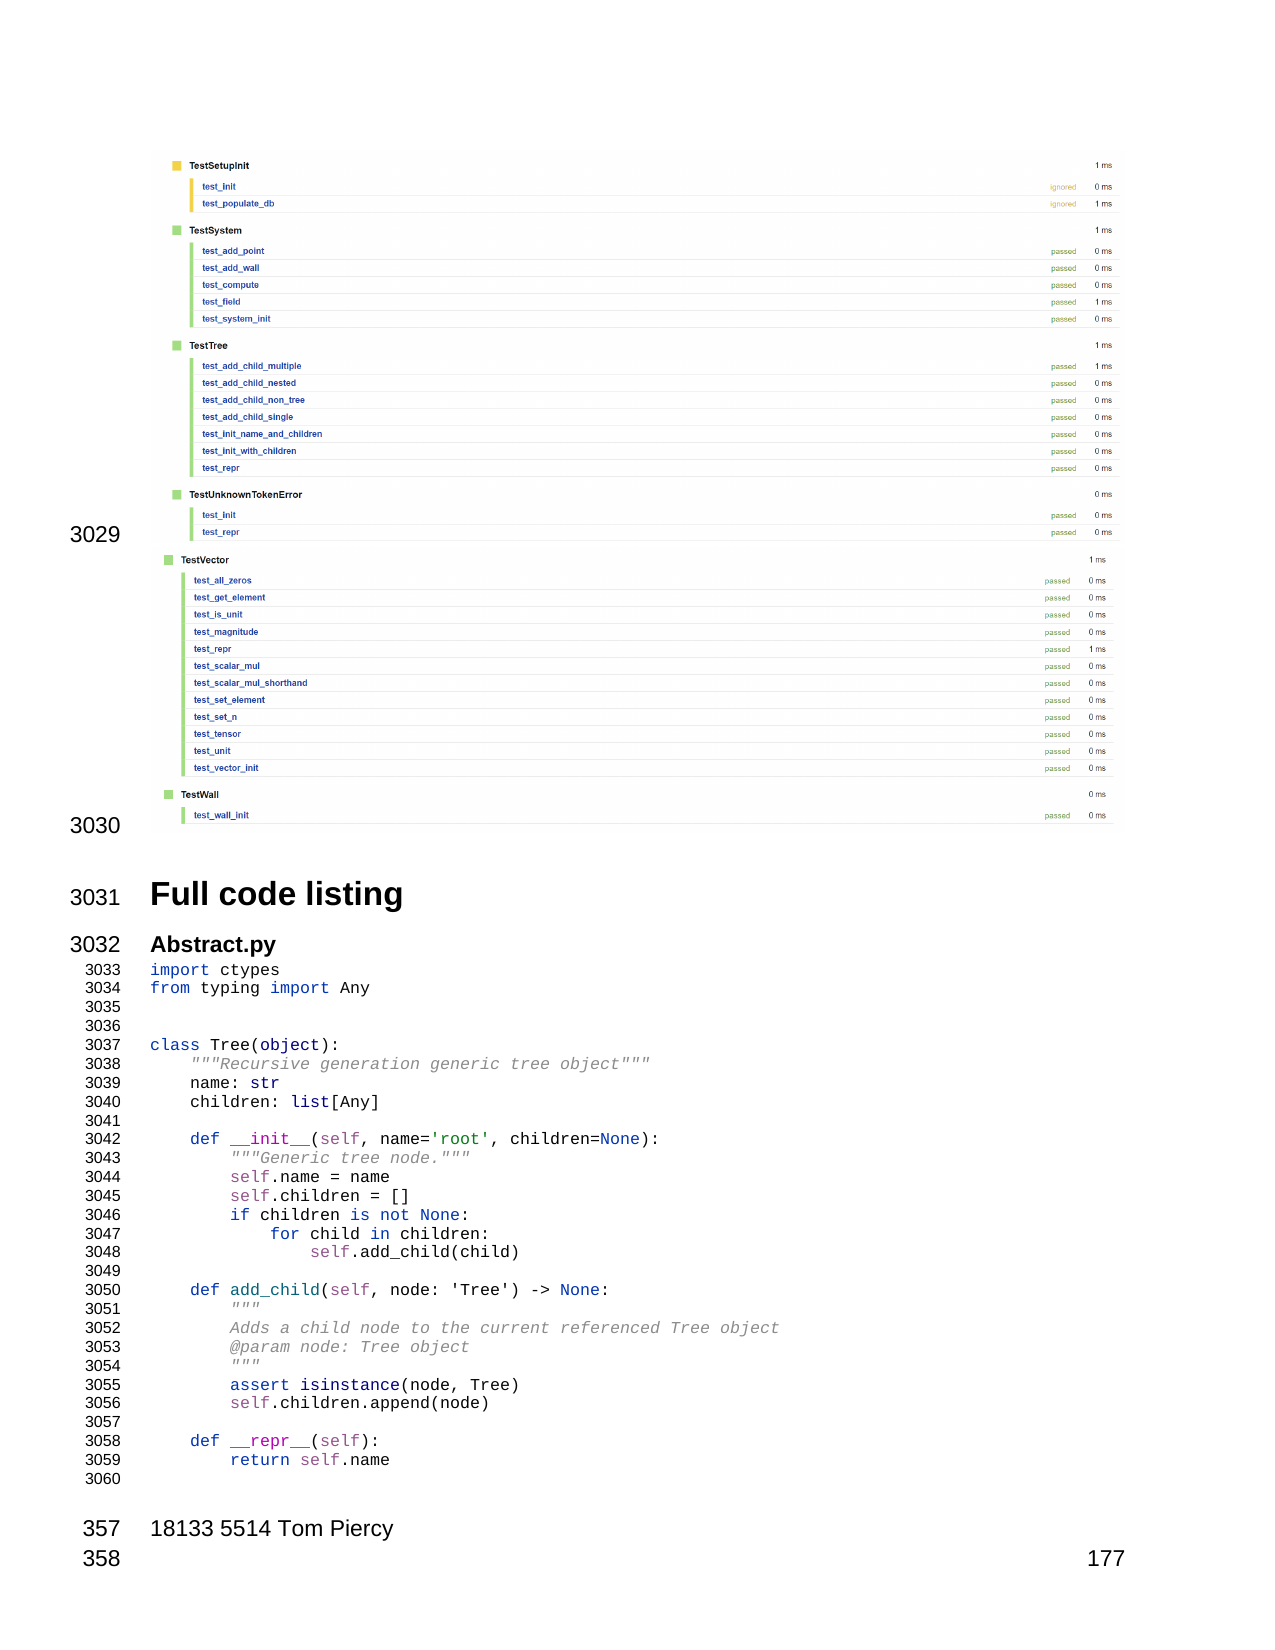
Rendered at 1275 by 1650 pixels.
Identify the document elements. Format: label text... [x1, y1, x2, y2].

picture [150, 546, 1125, 833]
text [150, 961, 1125, 1489]
text Abstract.py [150, 931, 1125, 957]
picture [150, 150, 1125, 543]
subtitle Full code listing [150, 874, 1125, 913]
